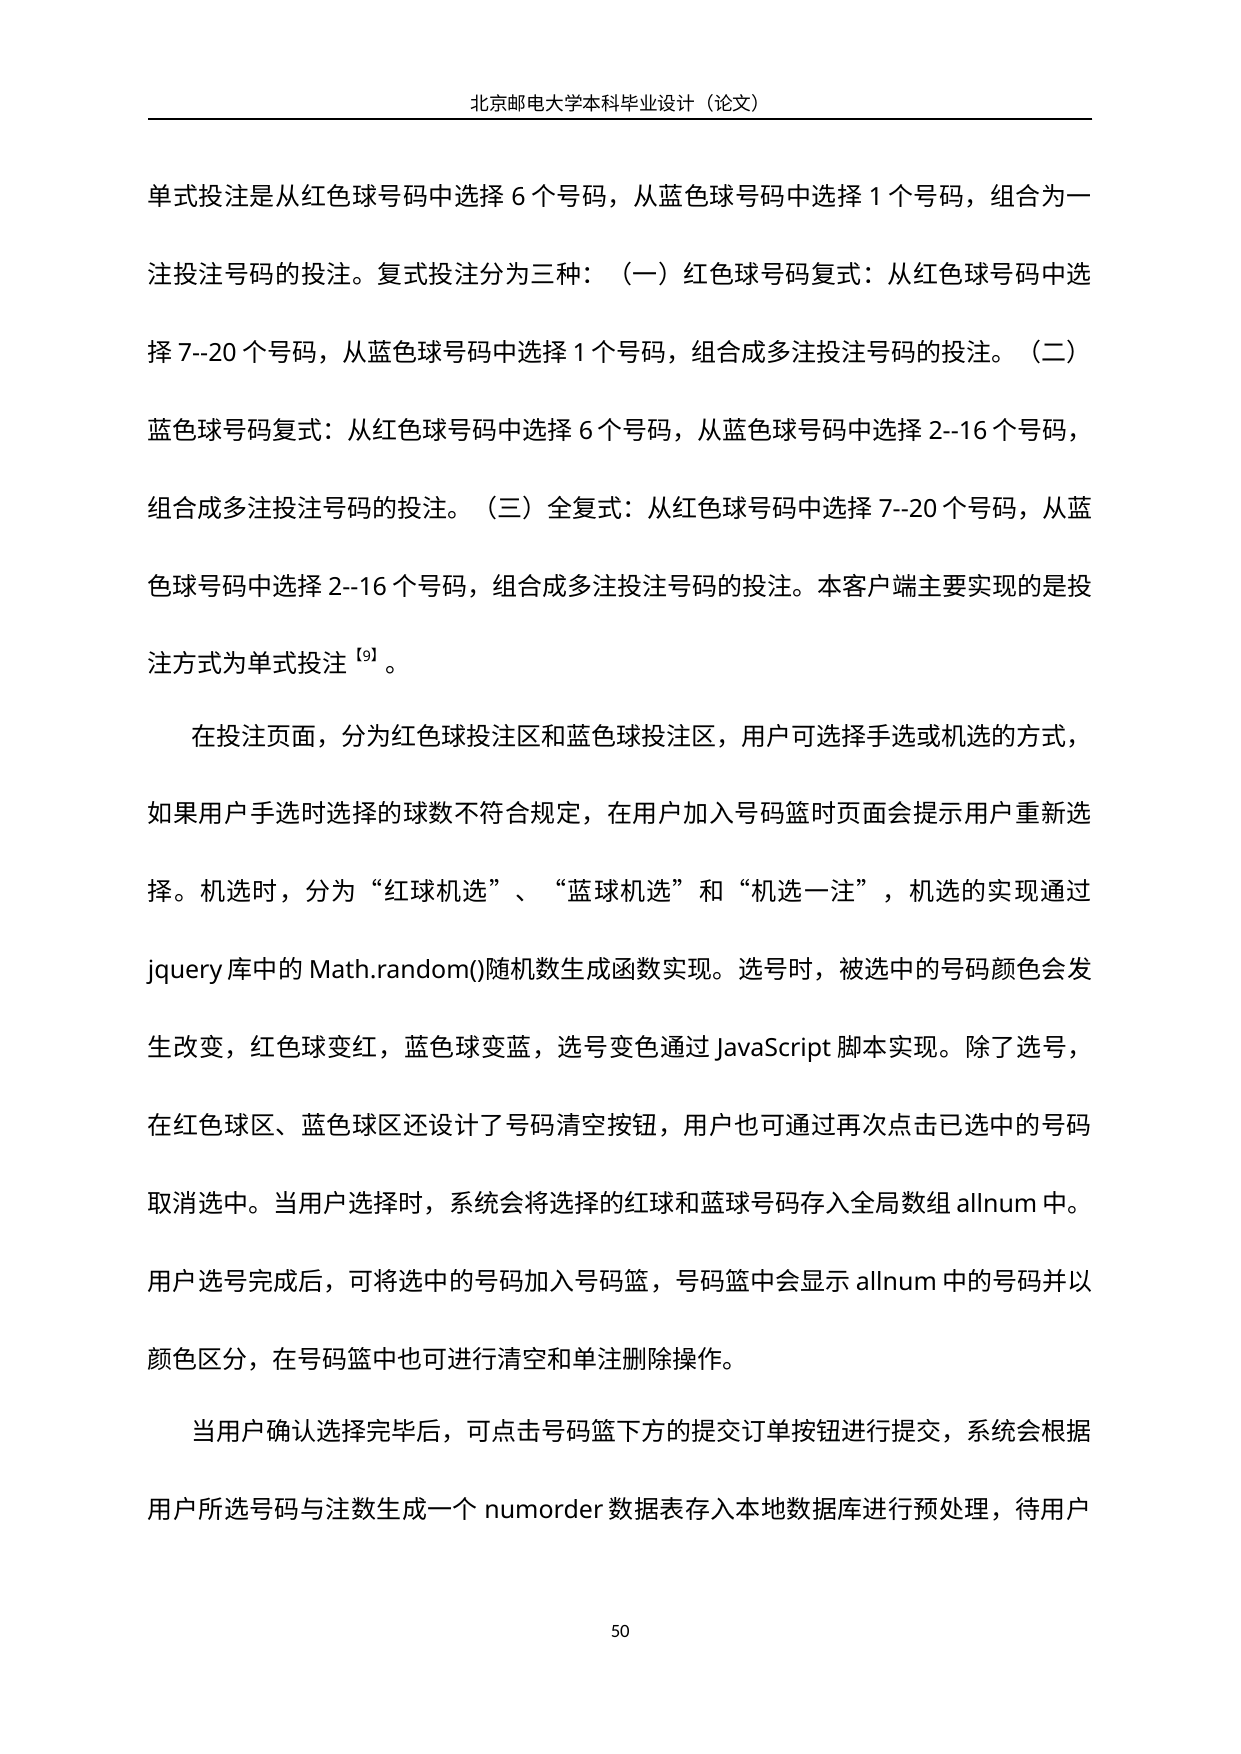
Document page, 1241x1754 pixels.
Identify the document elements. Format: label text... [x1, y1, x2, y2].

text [148, 1397, 1092, 1540]
text 在投注页面，分为红色球投注区和蓝色球投注区，用户可选择手选或机选的方式，如果用户手选时选择的球数不符合规定，在用户加入号码篮时页面会提示用户重新选择。机选时，分为“红球机选”、“蓝球机选”和“机选一注”，机选的实现通过jquery库中的Math.random()随机数生成函数实现。选号时，被选中的号码颜色会发生改变，红色球变红，蓝色球变蓝，选号变色通过JavaScript脚本实现。除了选号，在红色球区、蓝色球区还设计了号码清空按钮，用户也可通过再次点击已选中的号码取消选中。当用户选择时，系统会将选择的红球和蓝球号码存入全局数组allnum中。用户选号完成后，可将选中的号码加入号码篮，号码篮中会显示allnum中的号码并以颜色区分，在号码篮中也可进行清空和单注删除操作。 [148, 702, 1092, 1390]
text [148, 162, 1092, 694]
